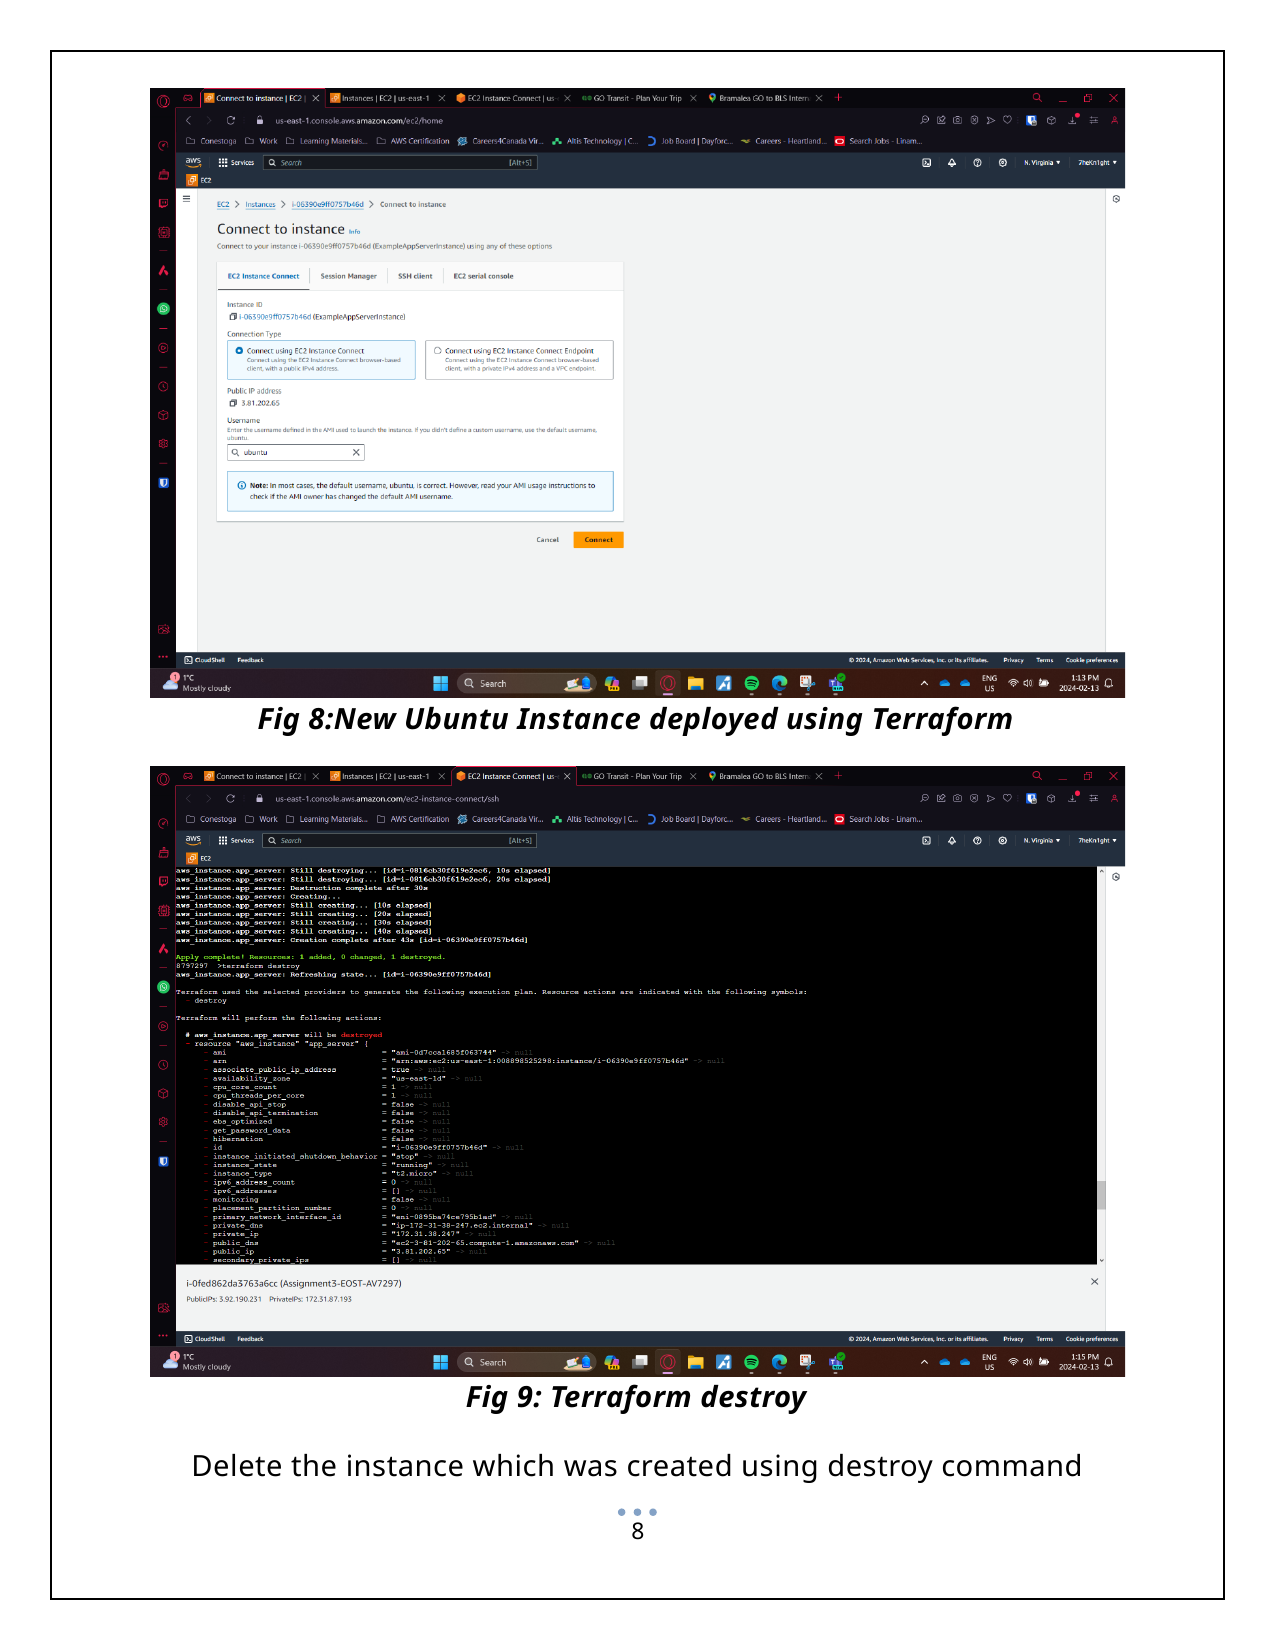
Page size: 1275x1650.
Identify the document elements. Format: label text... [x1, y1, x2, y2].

picture [150, 766, 1125, 1377]
text Fig 9: Terraform destroy [150, 1377, 1125, 1416]
text Fig 8:New Ubuntu Instance deployed using Terraform [150, 698, 1125, 738]
picture [150, 88, 1125, 698]
text Delete the instance which was created using destroy command [150, 1445, 1125, 1485]
